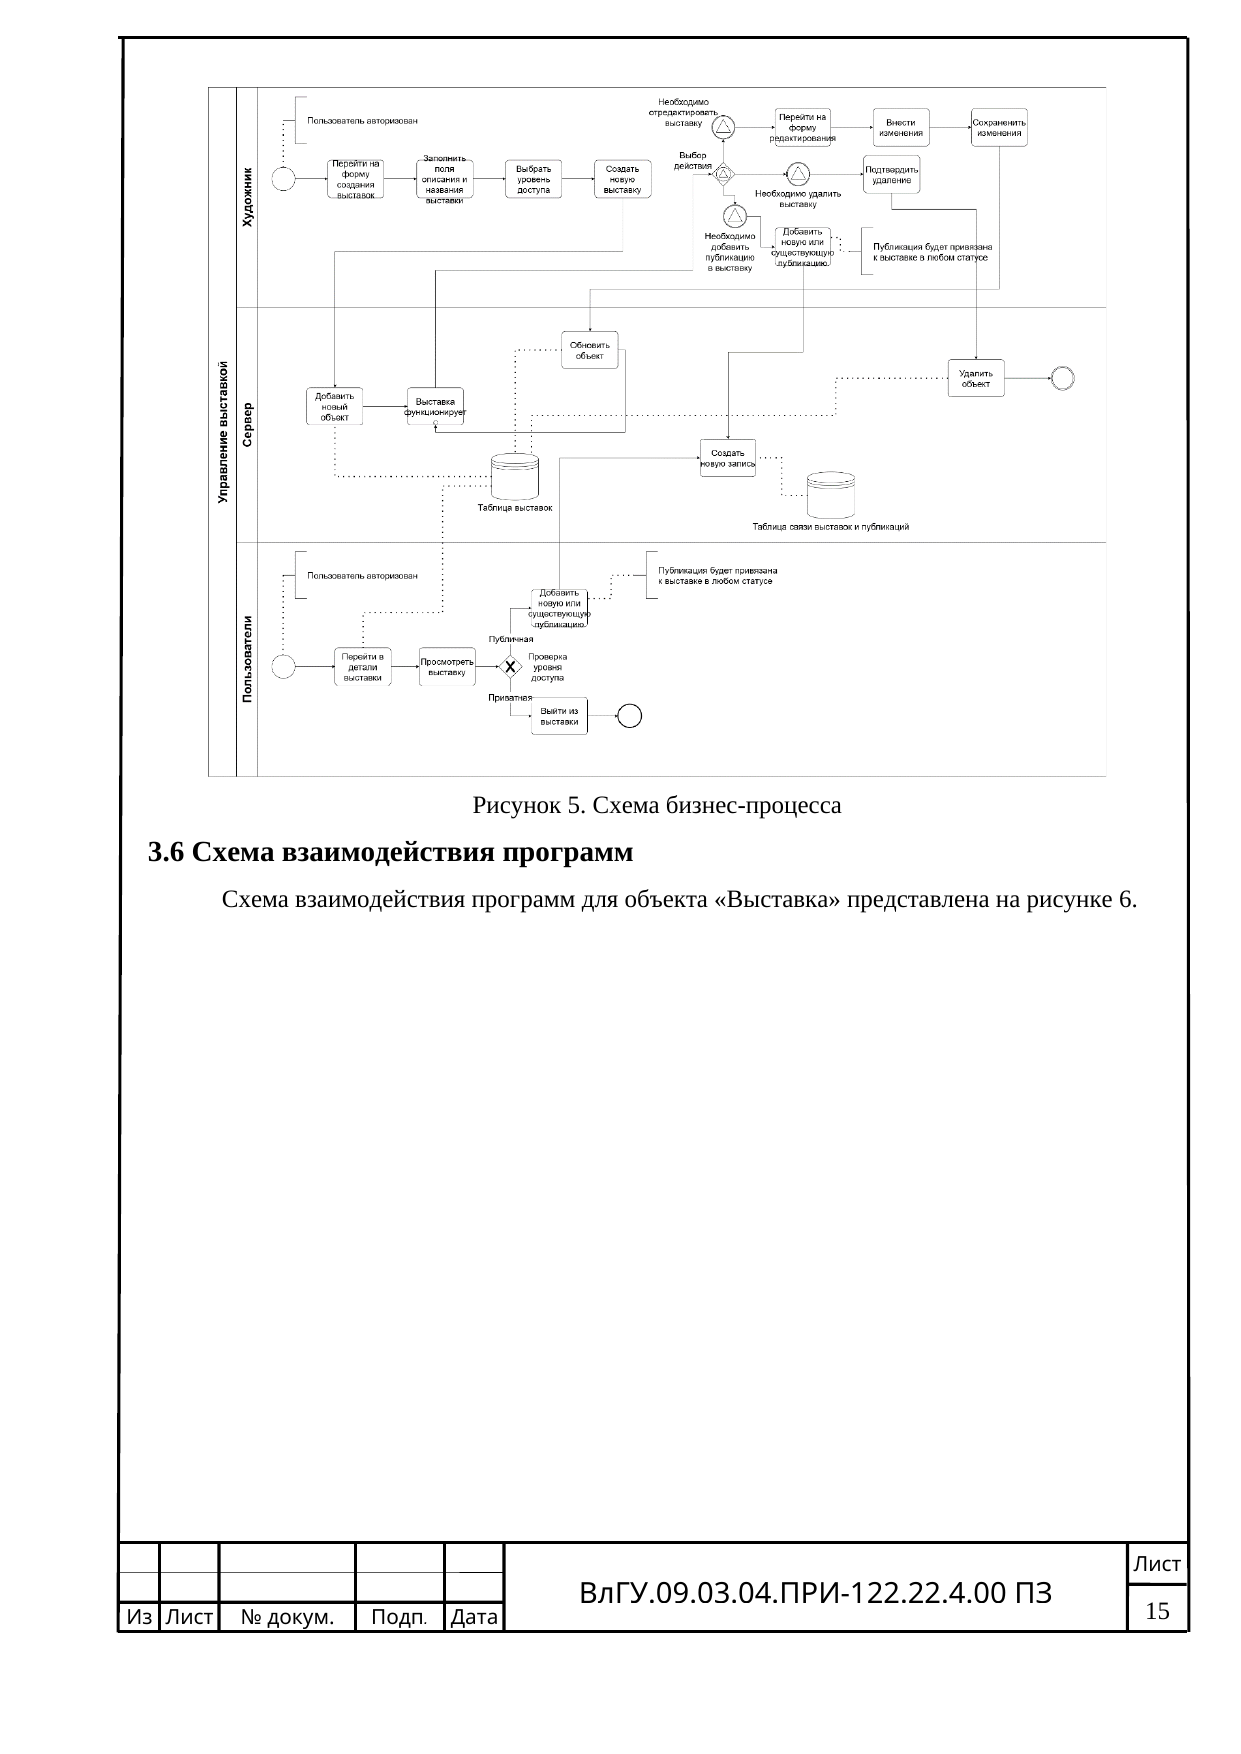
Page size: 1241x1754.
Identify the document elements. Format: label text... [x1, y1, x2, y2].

text Рисунок 5. Схема бизнес-процесса [133, 791, 1181, 819]
picture [208, 87, 1107, 777]
text Схема взаимодействия программ для объекта «Выставка» представлена на рисунке 6. [148, 884, 1167, 913]
subtitle 3.6 Схема взаимодействия программ [148, 834, 1164, 867]
